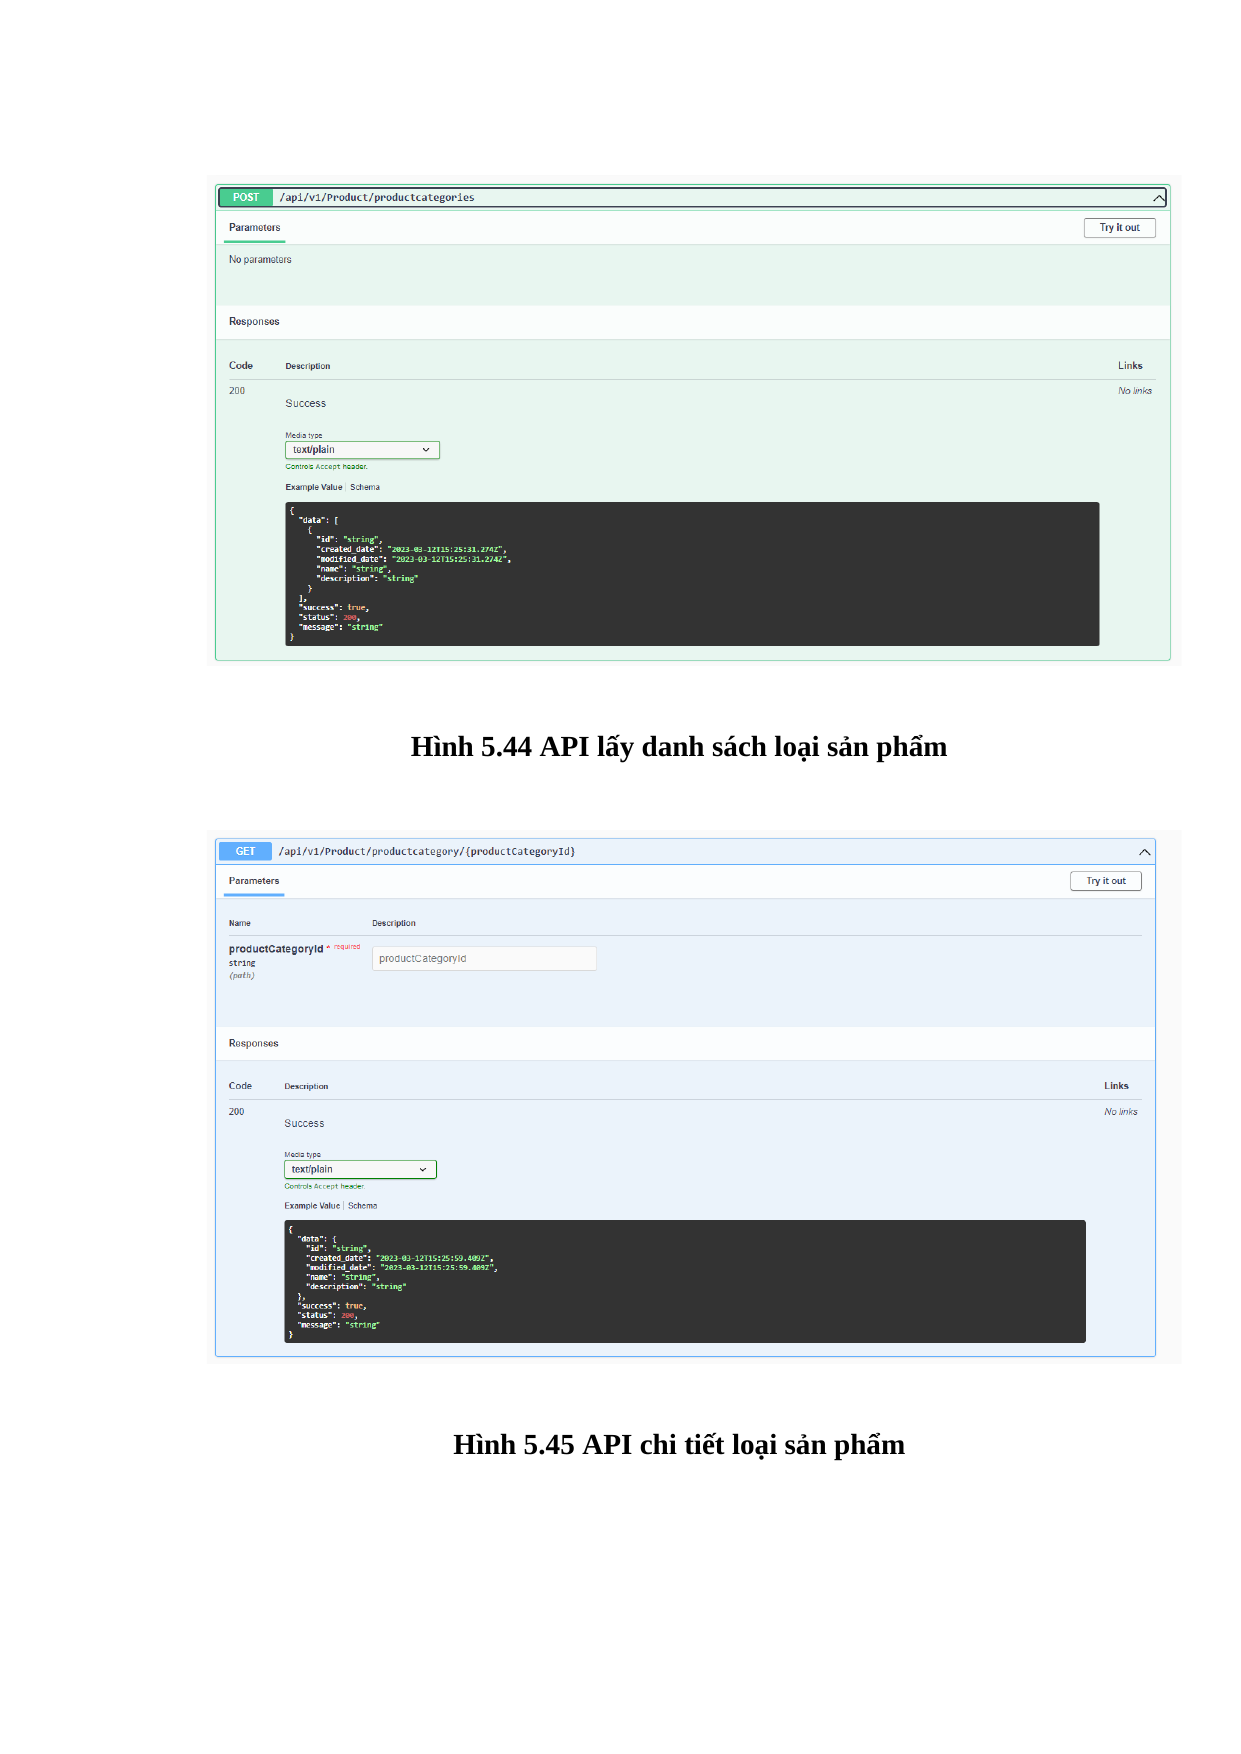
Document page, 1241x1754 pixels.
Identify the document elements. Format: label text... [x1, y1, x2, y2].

picture [206, 830, 1182, 1364]
text Hình 5.45 API chi tiết loại sản phẩm [207, 1427, 1152, 1461]
text Hình 5.44 API lấy danh sách loại sản phẩm [207, 729, 1152, 763]
picture [206, 175, 1182, 666]
